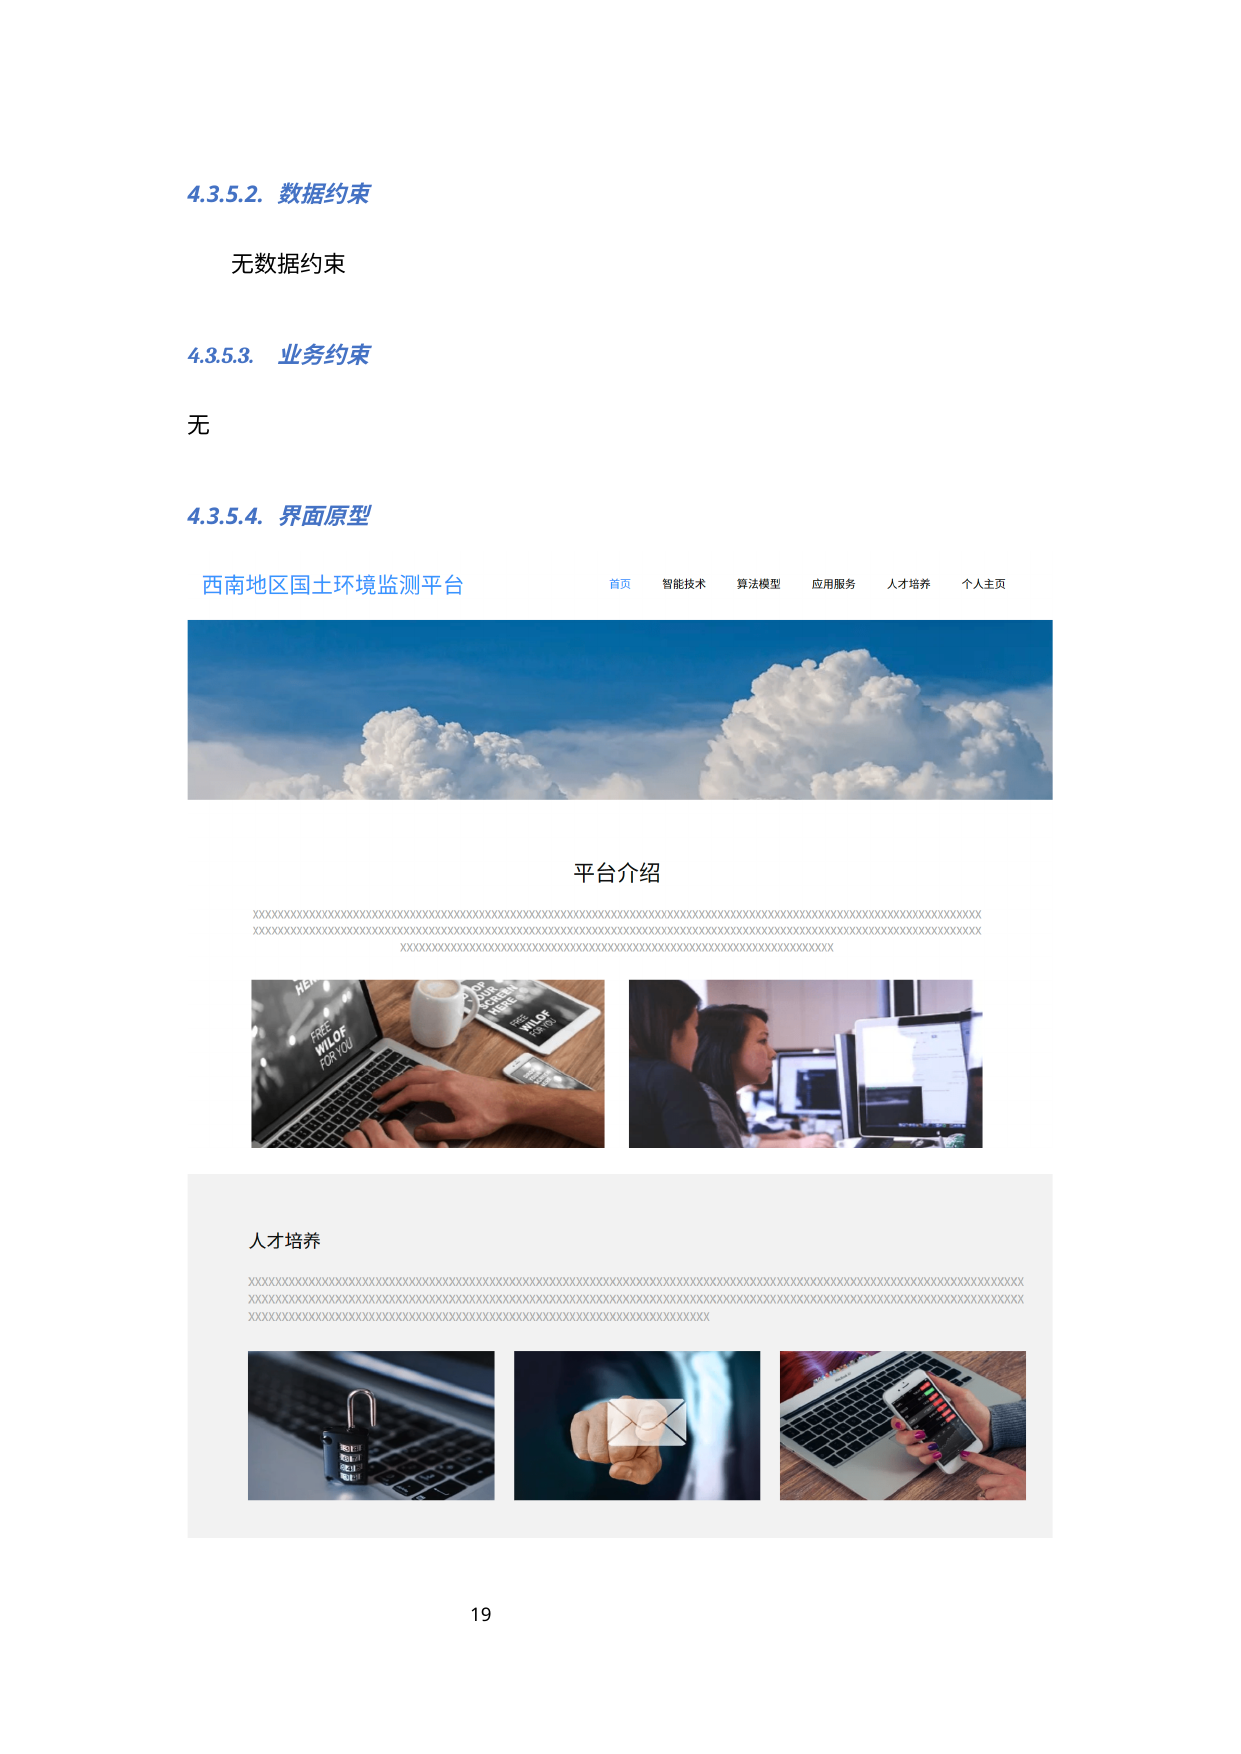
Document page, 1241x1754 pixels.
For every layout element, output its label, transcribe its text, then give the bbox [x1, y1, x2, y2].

subtitle 数据约束 [187, 161, 1053, 226]
text 无 [187, 391, 1053, 456]
picture [187, 1174, 1053, 1538]
text 无数据约束 [187, 231, 1053, 296]
subtitle 界面原型 [187, 482, 1053, 547]
picture [187, 551, 1053, 1148]
subtitle 业务约束 [187, 321, 1053, 386]
